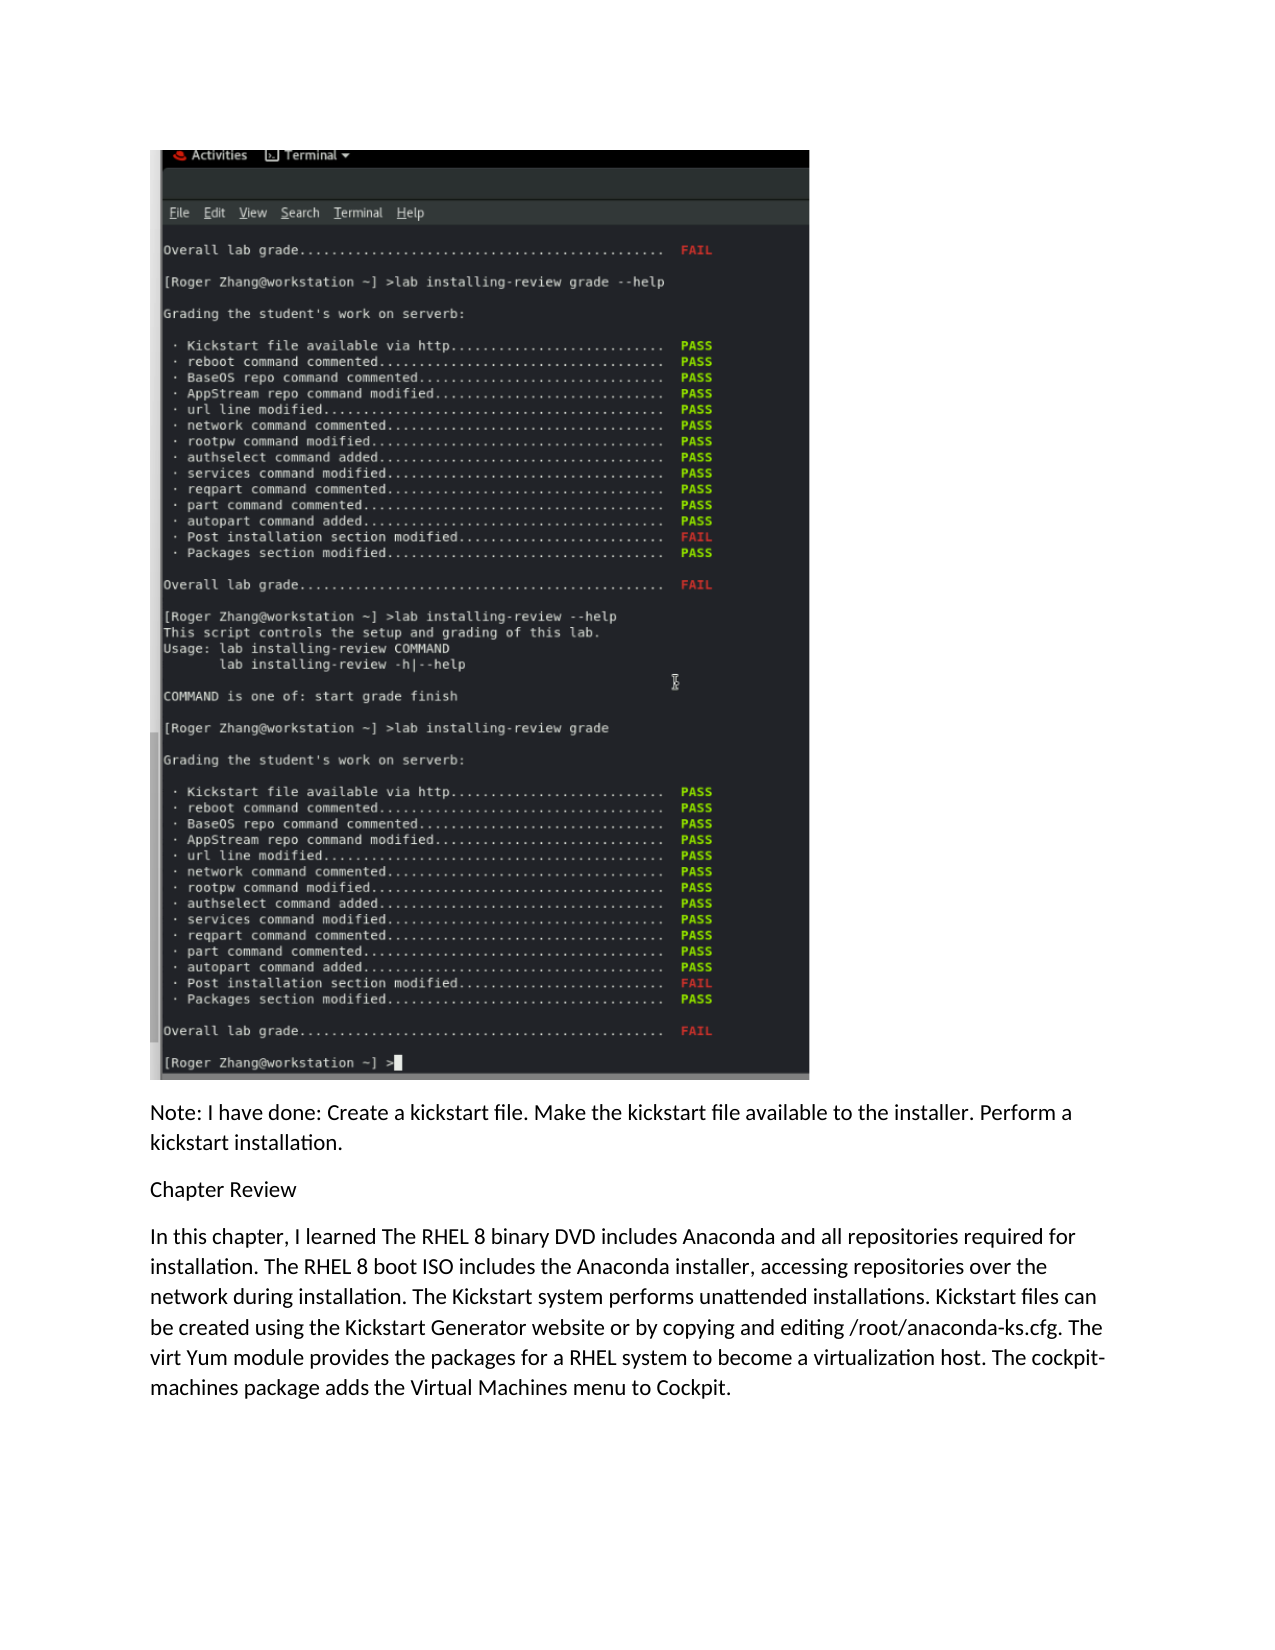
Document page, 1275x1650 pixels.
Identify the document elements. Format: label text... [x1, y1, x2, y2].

text Note: I have done: Create a kickstart file. Make the kickstart file available to the installer. Perform a kickstart installation. [150, 1098, 1125, 1156]
text Chapter Review [150, 1175, 1125, 1203]
text In this chapter, I learned The RHEL 8 binary DVD includes Anaconda and all repositories required for installation. The RHEL 8 boot ISO includes the Anaconda installer, accessing repositories over the network during installation. The Kickstart system performs unattended installations. Kickstart files can be created using the Kickstart Generator website or by copying and editing /root/anaconda-ks.cfg. The virt Yum module provides the packages for a RHEL system to become a virtualization host. The cockpit-machines package adds the Virtual Machines menu to Cockpit. [150, 1222, 1125, 1401]
picture [150, 150, 810, 1080]
